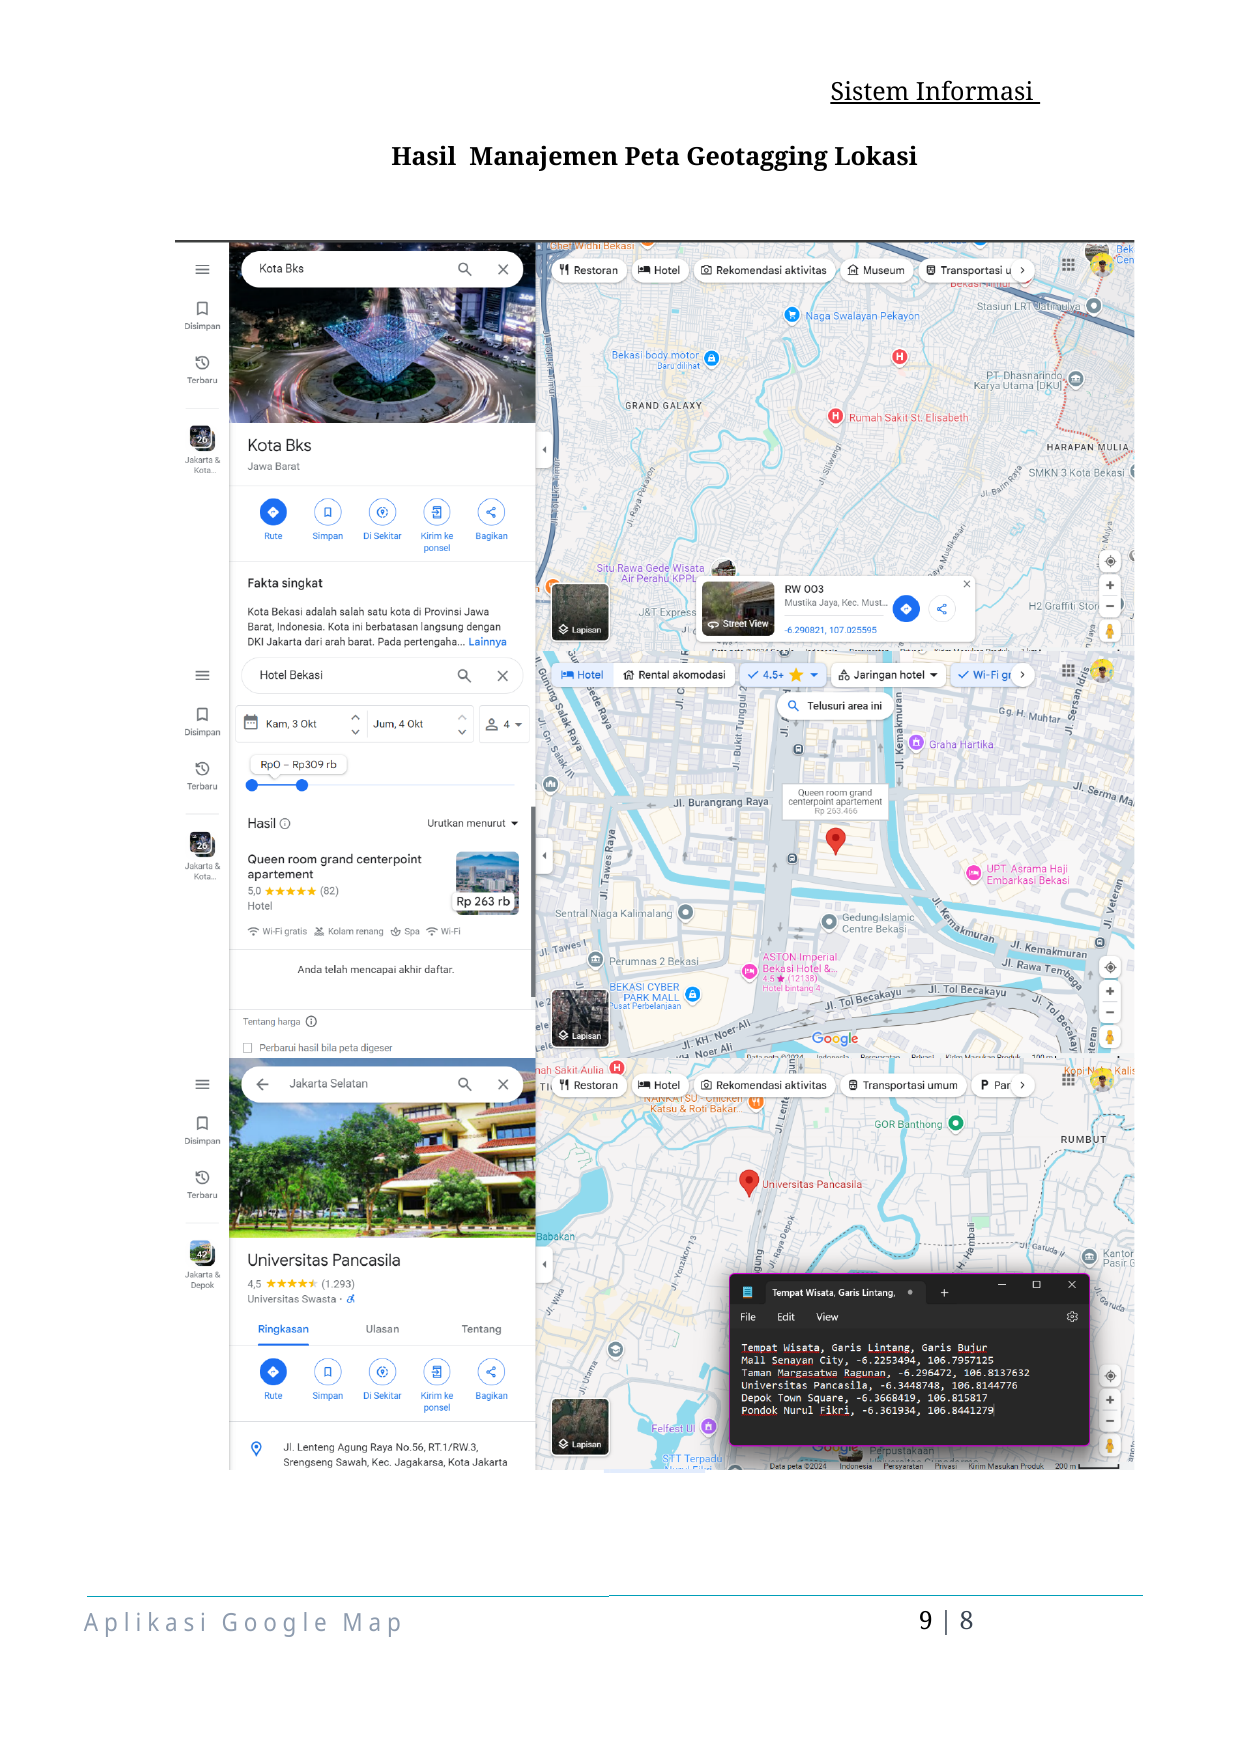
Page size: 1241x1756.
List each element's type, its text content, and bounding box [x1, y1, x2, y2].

text Hasil Manajemen Peta Geotagging Lokasi [175, 138, 1134, 172]
picture [175, 240, 1135, 1473]
